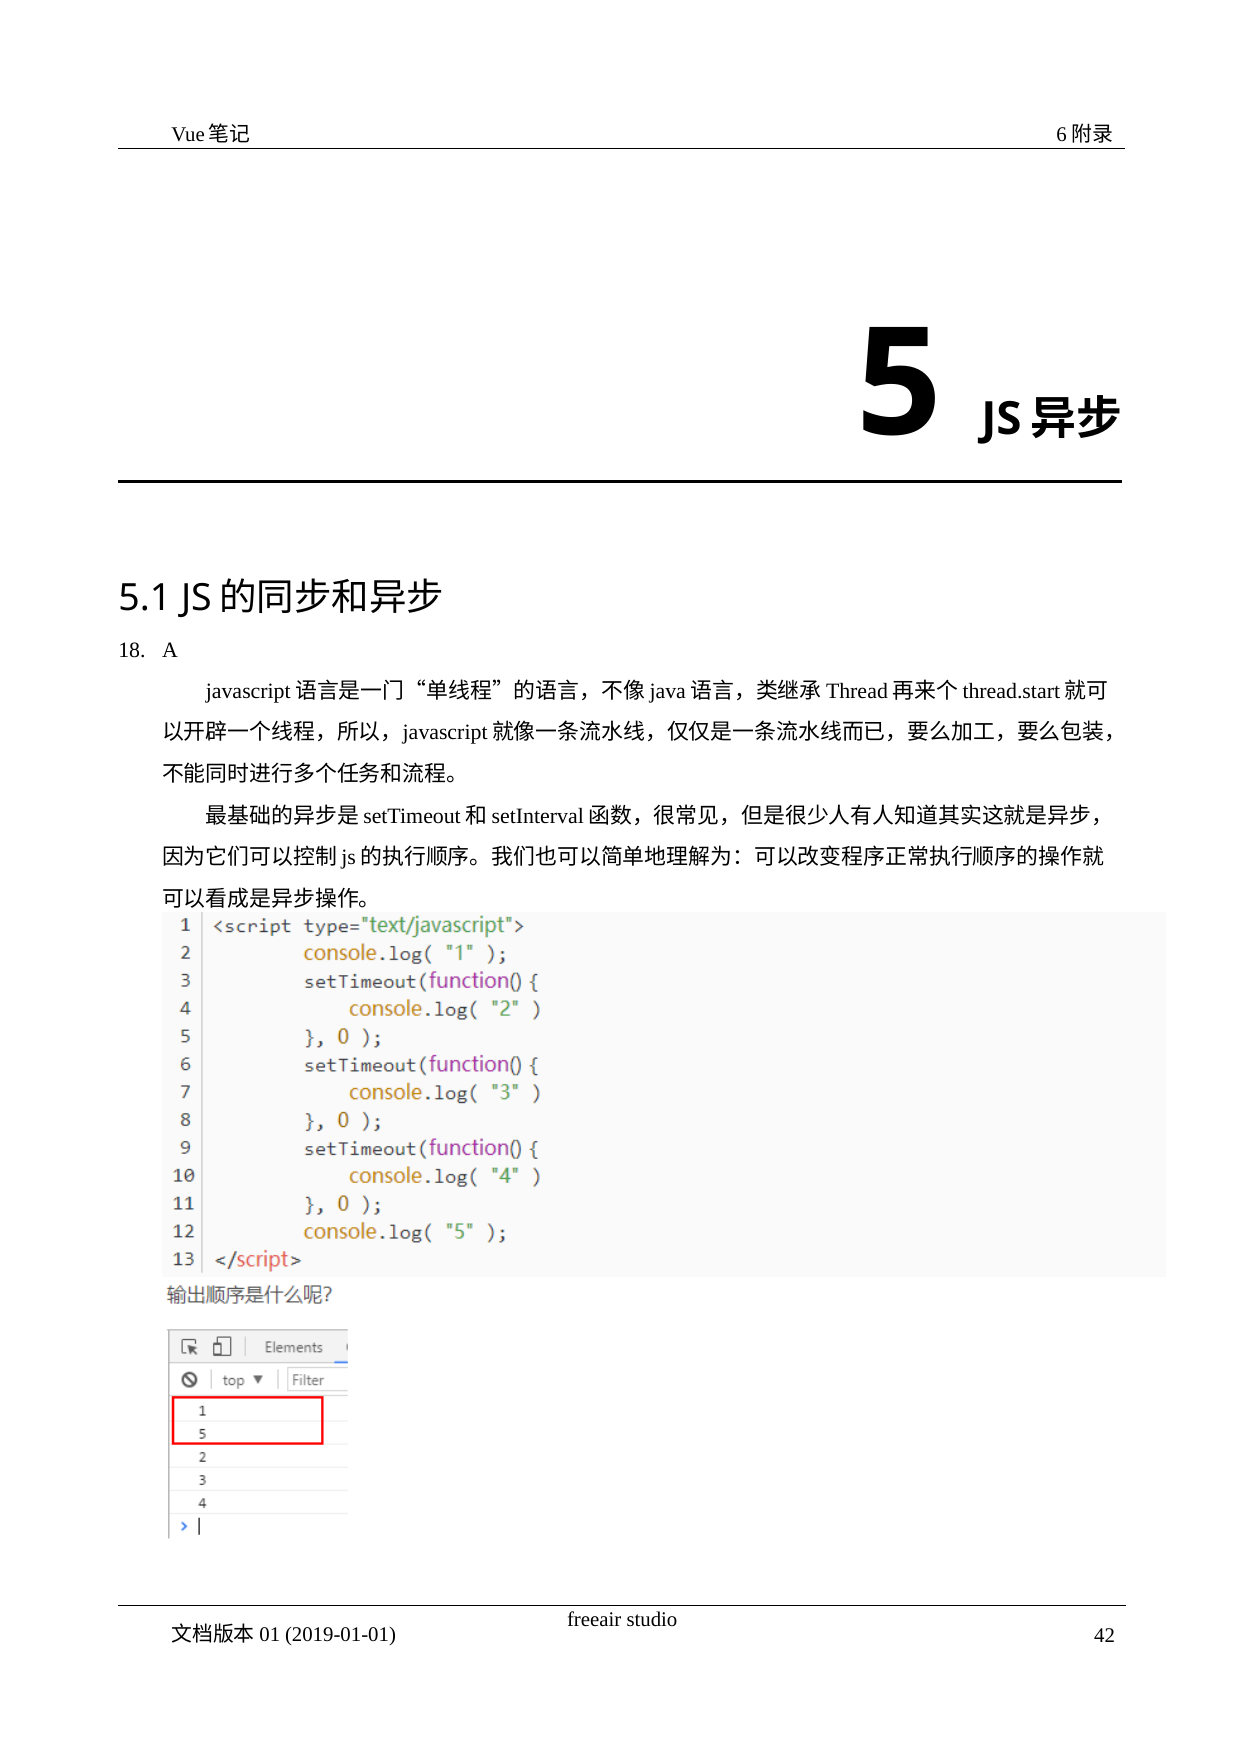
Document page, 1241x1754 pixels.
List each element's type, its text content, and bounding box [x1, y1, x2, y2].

list A [118, 621, 1122, 663]
list javascript语言是一门“单线程”的语言，不像java语言，类继承Thread再来个thread.start就可以开辟一个线程，所以，javascript就像一条流水线，仅仅是一条流水线而已，要么加工，要么包装，不能同时进行多个任务和流程。 [162, 663, 1122, 788]
subtitle JS异步 [118, 274, 1122, 480]
list 最基础的异步是setTimeout和setInterval函数，很常见，但是很少人有人知道其实这就是异步，因为它们可以控制js的执行顺序。我们也可以简单地理解为：可以改变程序正常执行顺序的操作就可以看成是异步操作。 [162, 788, 1122, 912]
subtitle JS的同步和异步 [118, 567, 1122, 621]
picture [161, 912, 1166, 1541]
